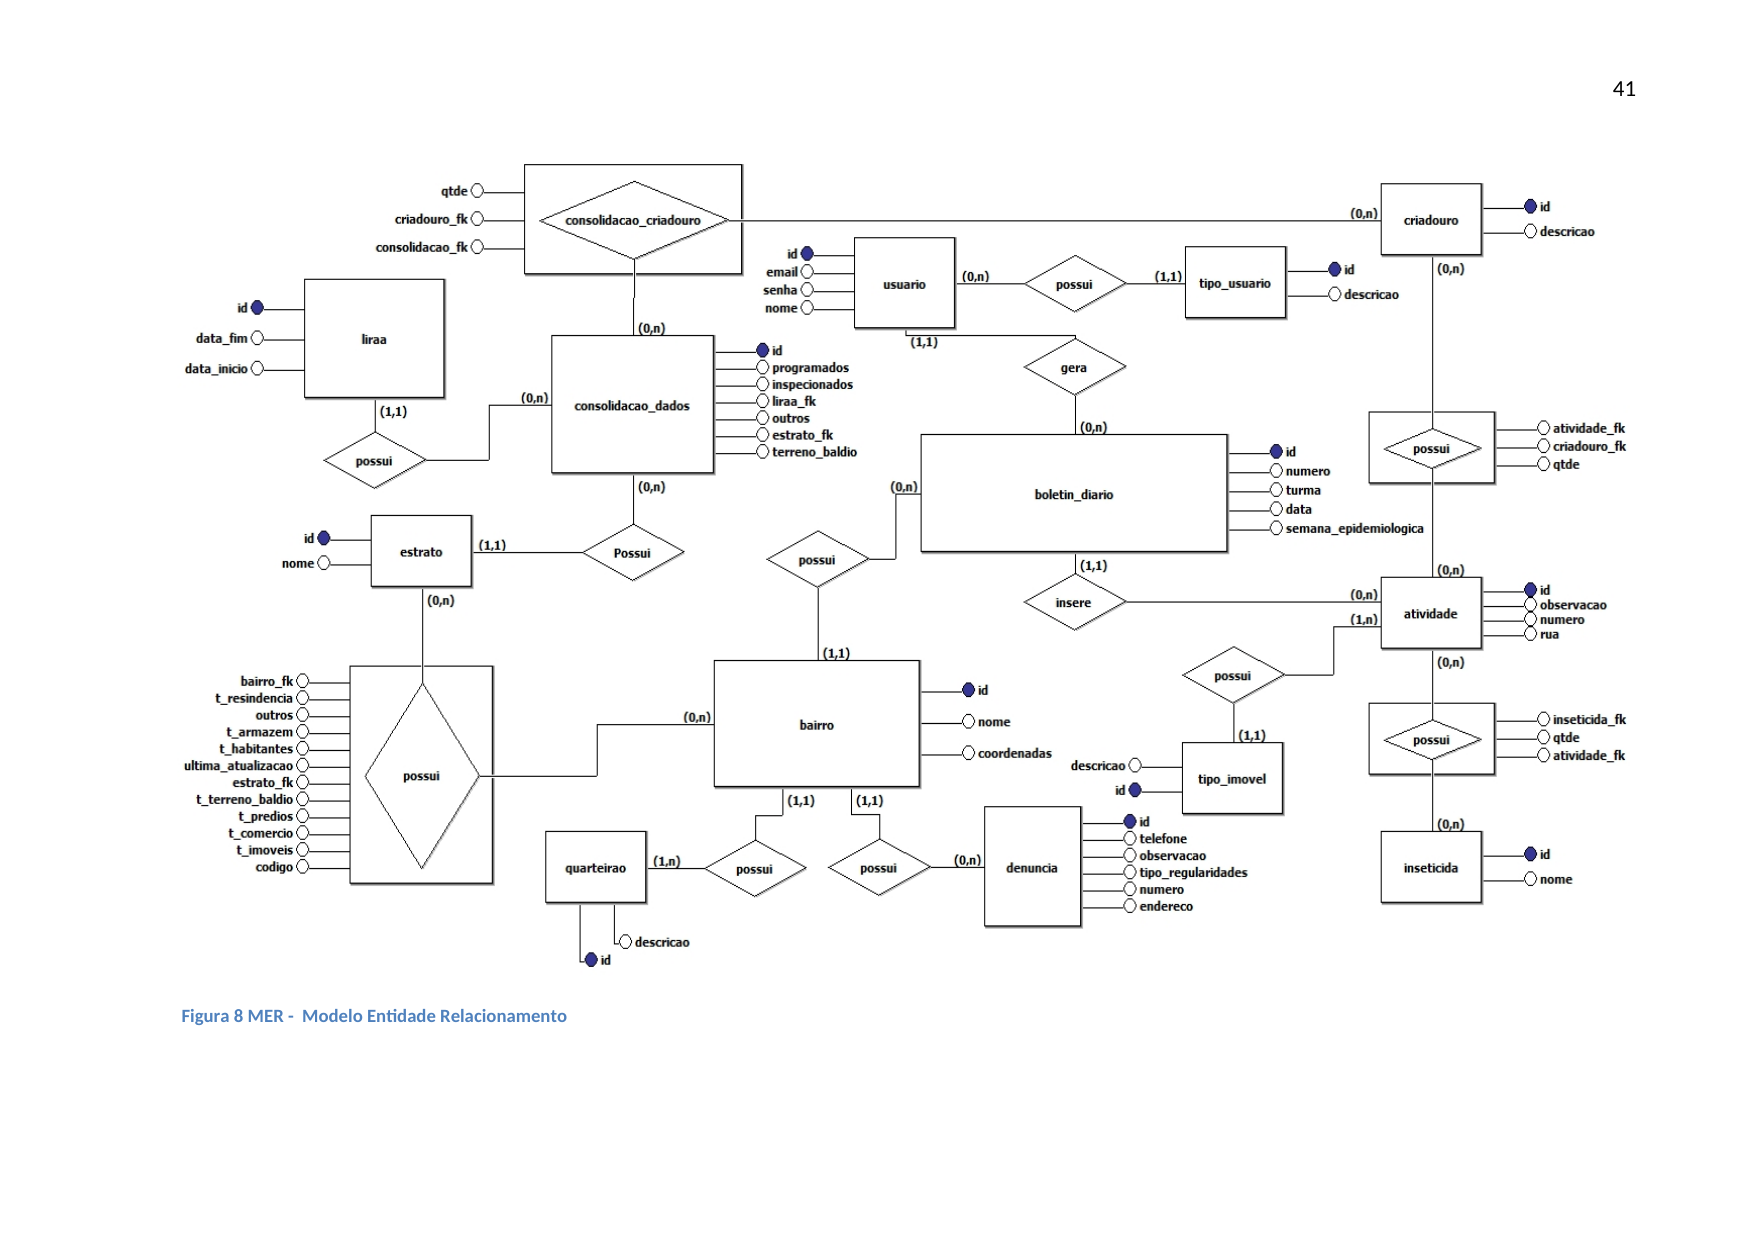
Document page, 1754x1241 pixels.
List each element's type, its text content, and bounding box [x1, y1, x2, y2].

picture [177, 155, 1637, 976]
